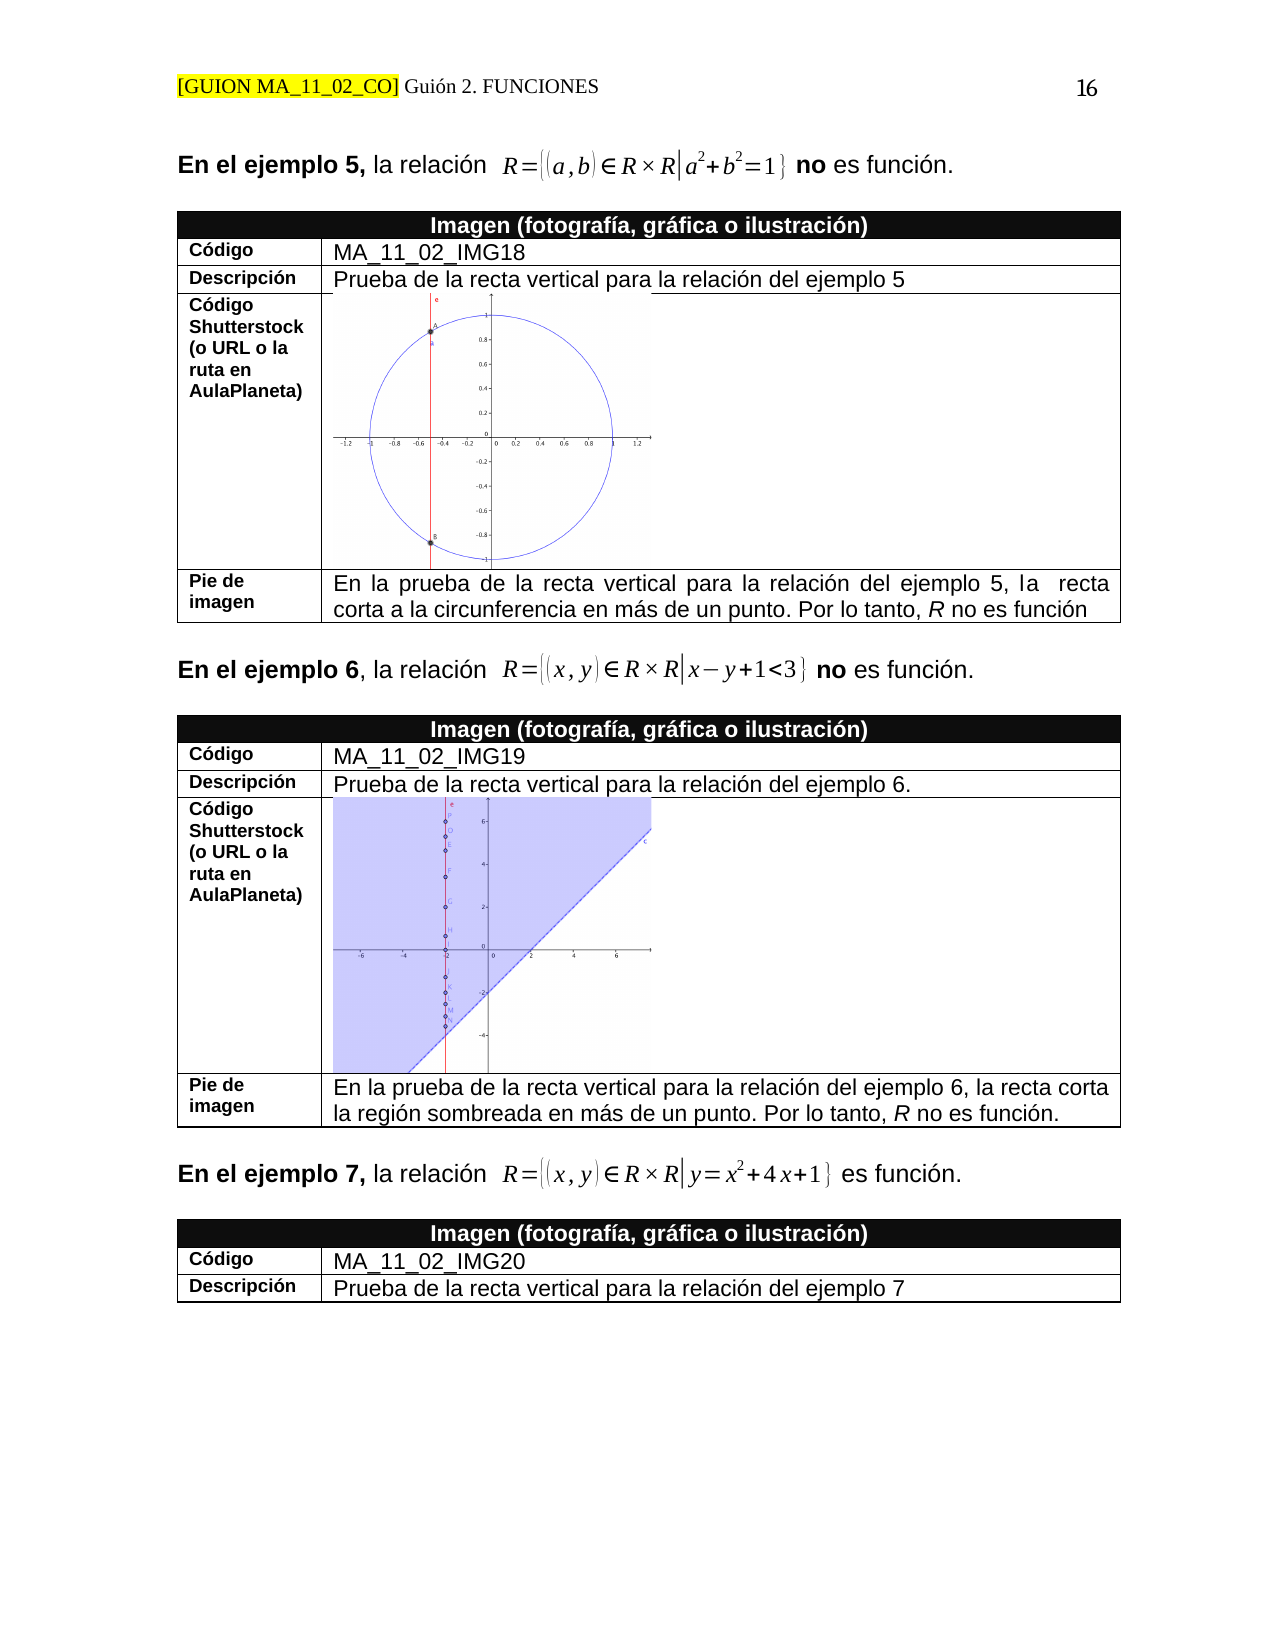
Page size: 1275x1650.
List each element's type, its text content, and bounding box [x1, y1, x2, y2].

text En el ejemplo 7, la relación es función. [177, 1156, 1098, 1190]
table_cell Descripción [178, 1275, 321, 1301]
table_cell [322, 294, 333, 568]
table_cell Código Shutterstock (o URL o la ruta en AulaPlaneta) [178, 798, 321, 1073]
table_cell Código [178, 1248, 321, 1274]
table_cell Prueba de la recta vertical para la relación del ejemplo 6. [322, 771, 1120, 797]
picture [333, 797, 652, 1073]
table_cell [322, 798, 333, 1073]
table_header Imagen (fotografía, gráfica o ilustración) [178, 716, 1120, 742]
table_cell MA_11_02_IMG19 [322, 743, 1120, 769]
table_cell MA_11_02_IMG20 [322, 1248, 1120, 1274]
table_cell Código [178, 239, 321, 265]
table_cell Código [178, 743, 321, 769]
table_cell Prueba de la recta vertical para la relación del ejemplo 7 [322, 1275, 1120, 1301]
table_cell Pie de imagen [178, 1074, 321, 1126]
table_cell Pie de imagen [178, 570, 321, 622]
table_cell MA_11_02_IMG18 [322, 239, 1120, 265]
table_cell [652, 294, 1120, 568]
table_cell Descripción [178, 266, 321, 293]
table_cell En la prueba de la recta vertical para la relación del ejemplo 5, la recta corta a la circunferencia en más de un punto. Por lo tanto, R no es función [322, 570, 1120, 622]
picture [333, 293, 652, 569]
table_cell [652, 798, 1120, 1073]
text En el ejemplo 5, la relación no es función. [177, 148, 1098, 182]
table_cell Código Shutterstock (o URL o la ruta en AulaPlaneta) [178, 294, 321, 568]
table_cell En la prueba de la recta vertical para la relación del ejemplo 6, la recta corta la región sombreada en más de un punto. Por lo tanto, R no es función. [322, 1074, 1120, 1126]
table_cell Descripción [178, 771, 321, 797]
table_cell Prueba de la recta vertical para la relación del ejemplo 5 [322, 266, 1120, 293]
table_header Imagen (fotografía, gráfica o ilustración) [178, 1220, 1120, 1247]
text En el ejemplo 6, la relación no es función. [177, 652, 1098, 686]
table_header Imagen (fotografía, gráfica o ilustración) [178, 212, 1120, 238]
